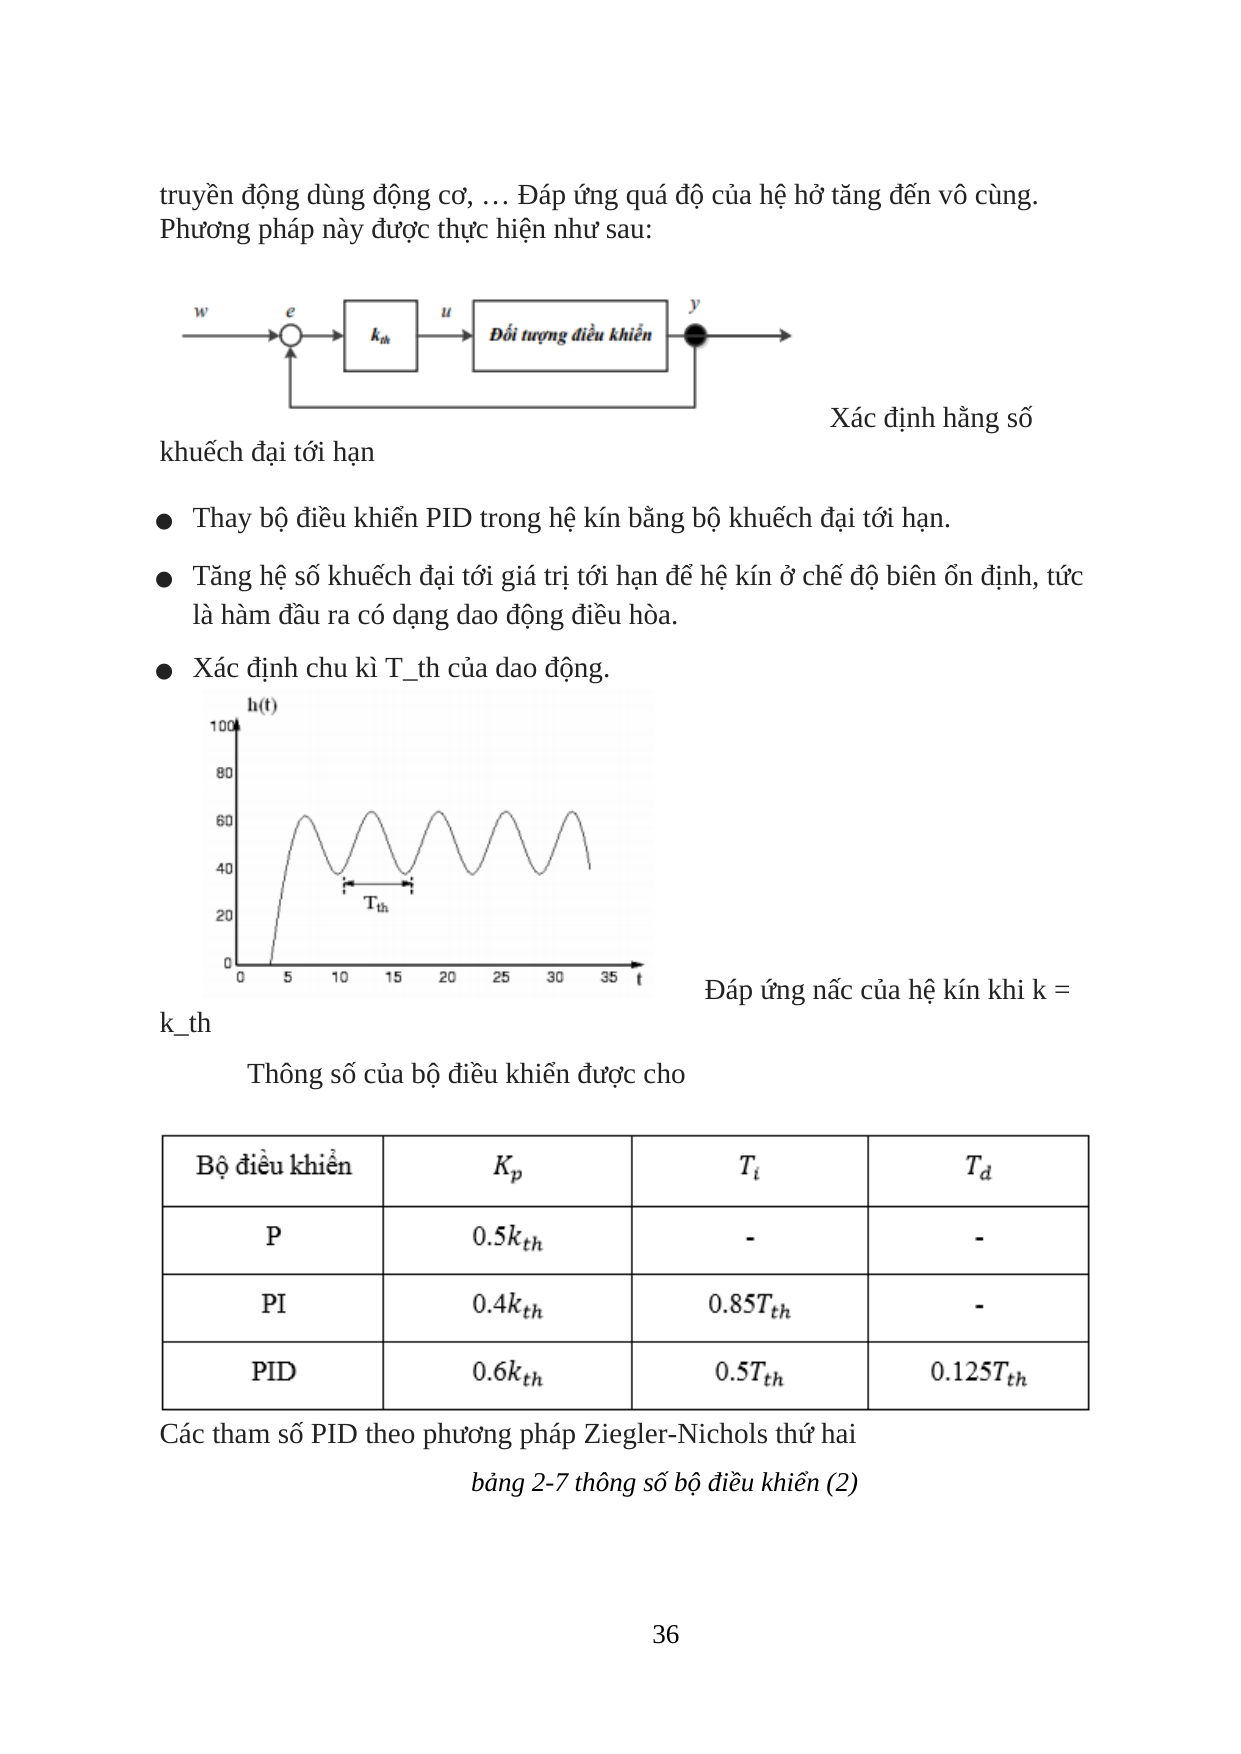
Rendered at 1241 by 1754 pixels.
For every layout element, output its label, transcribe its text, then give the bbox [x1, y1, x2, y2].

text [159, 177, 1097, 244]
picture [159, 689, 705, 1000]
picture [159, 285, 830, 428]
list Tăng hệ số khuếch đại tới giá trị tới hạn để hệ kín ở chế độ biên ổn định, tức là hàm đầu ra có dạng dao động điều hòa. [155, 555, 1097, 631]
text Thông số của bộ điều khiển được cho [159, 1056, 1097, 1089]
picture [159, 1130, 1096, 1417]
text bảng 2-7 thông số bộ điều khiển (2) [159, 1466, 1097, 1497]
list Xác định chu kì T_th của dao động. [155, 647, 1097, 689]
list Thay bộ điều khiển PID trong hệ kín bằng bộ khuếch đại tới hạn. [155, 496, 1097, 539]
